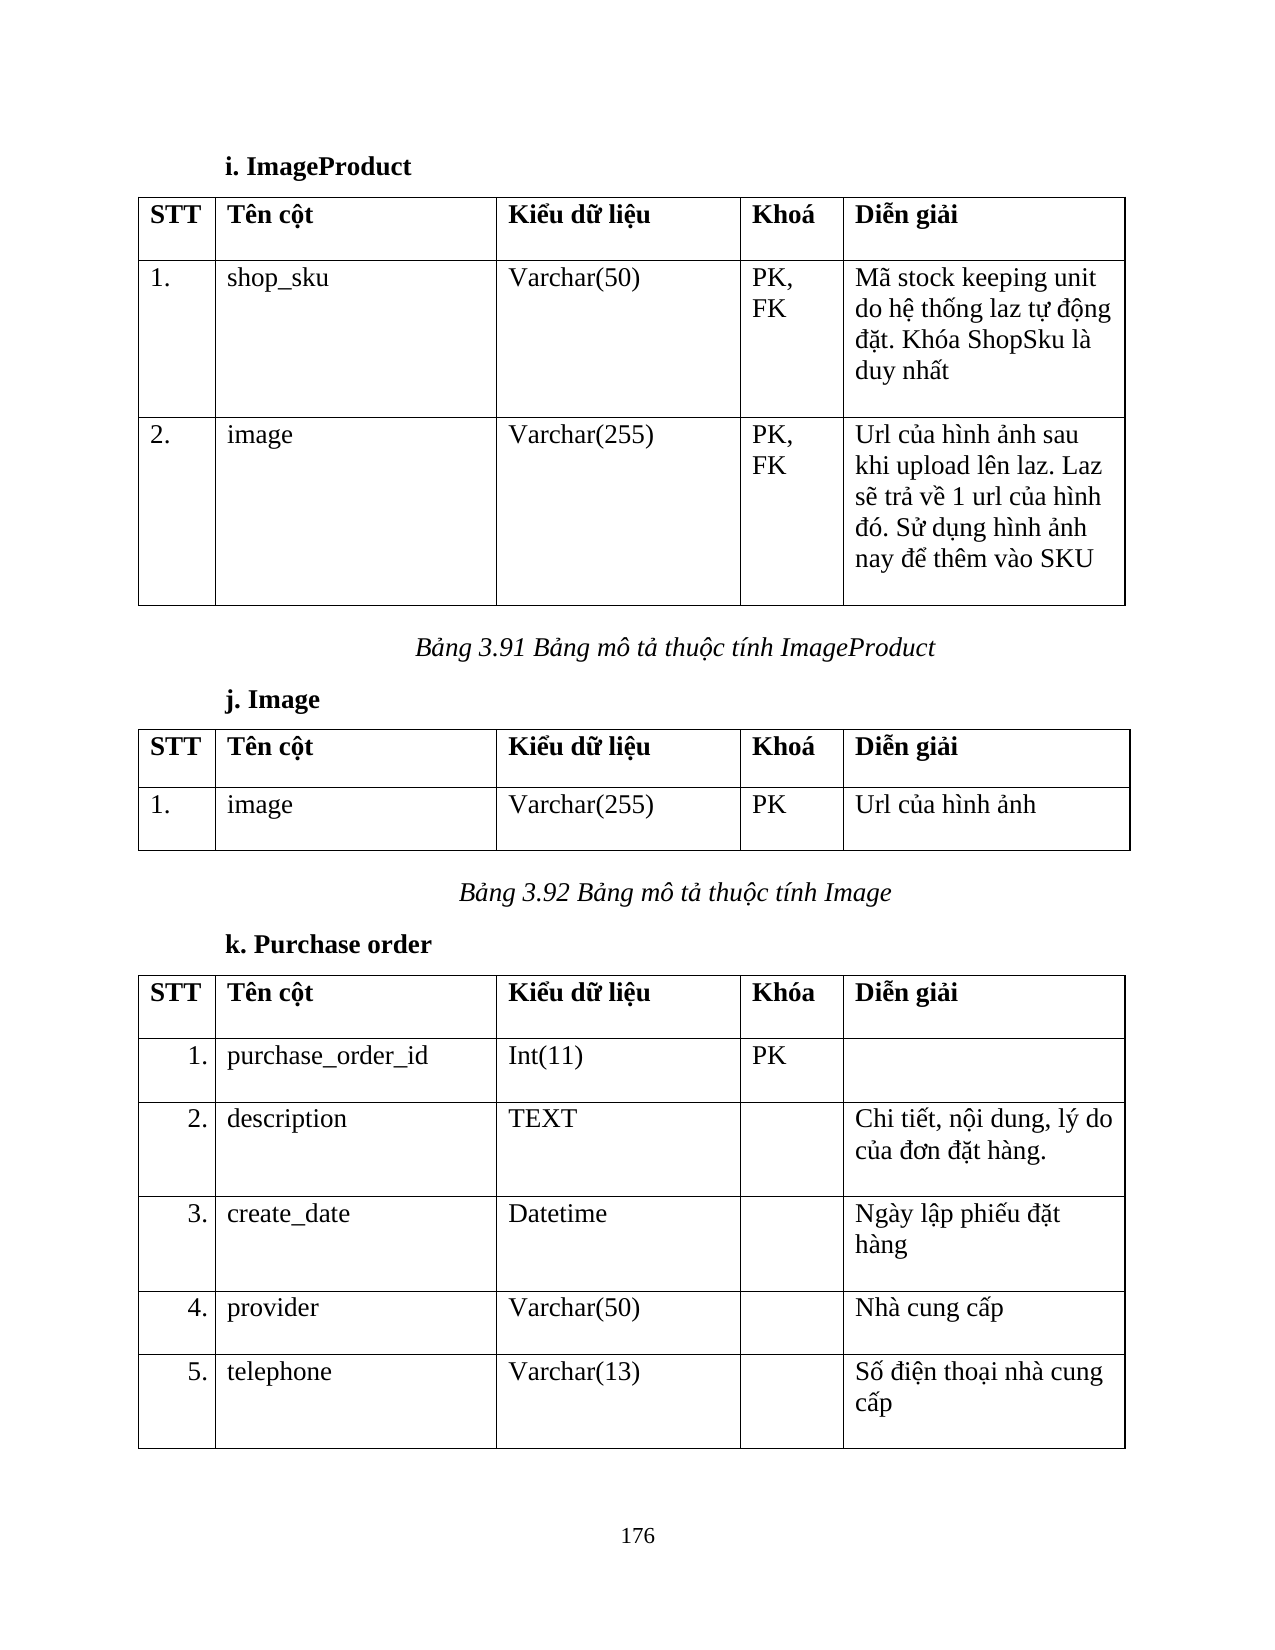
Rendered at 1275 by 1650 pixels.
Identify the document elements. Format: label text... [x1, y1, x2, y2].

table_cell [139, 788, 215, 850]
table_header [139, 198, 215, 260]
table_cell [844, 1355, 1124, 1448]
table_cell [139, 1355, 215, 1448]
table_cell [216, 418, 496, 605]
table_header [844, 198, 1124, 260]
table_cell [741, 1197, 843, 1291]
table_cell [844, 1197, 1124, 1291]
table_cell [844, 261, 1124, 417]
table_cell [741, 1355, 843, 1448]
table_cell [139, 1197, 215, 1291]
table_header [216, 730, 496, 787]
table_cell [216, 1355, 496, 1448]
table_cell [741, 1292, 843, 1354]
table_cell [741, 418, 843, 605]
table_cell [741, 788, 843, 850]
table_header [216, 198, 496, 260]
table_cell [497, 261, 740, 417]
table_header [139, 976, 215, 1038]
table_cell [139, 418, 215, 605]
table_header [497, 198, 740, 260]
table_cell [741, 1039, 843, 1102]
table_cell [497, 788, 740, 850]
subtitle i. ImageProduct [150, 150, 1125, 181]
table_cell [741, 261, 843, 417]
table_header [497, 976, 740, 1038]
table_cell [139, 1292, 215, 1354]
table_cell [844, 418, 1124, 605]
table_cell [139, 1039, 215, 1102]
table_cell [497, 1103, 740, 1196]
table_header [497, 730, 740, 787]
subtitle j. Image [150, 683, 1125, 714]
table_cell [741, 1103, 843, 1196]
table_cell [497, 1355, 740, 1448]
text Bảng 3.91 Bảng mô tả thuộc tính ImageProduct [150, 631, 1125, 662]
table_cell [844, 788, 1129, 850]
text Bảng 3.92 Bảng mô tả thuộc tính Image [150, 876, 1125, 907]
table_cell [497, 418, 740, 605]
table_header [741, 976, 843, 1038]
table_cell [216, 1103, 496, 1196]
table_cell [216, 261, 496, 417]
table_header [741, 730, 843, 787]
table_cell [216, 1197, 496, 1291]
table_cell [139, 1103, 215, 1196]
subtitle k. Purchase order [150, 928, 1125, 959]
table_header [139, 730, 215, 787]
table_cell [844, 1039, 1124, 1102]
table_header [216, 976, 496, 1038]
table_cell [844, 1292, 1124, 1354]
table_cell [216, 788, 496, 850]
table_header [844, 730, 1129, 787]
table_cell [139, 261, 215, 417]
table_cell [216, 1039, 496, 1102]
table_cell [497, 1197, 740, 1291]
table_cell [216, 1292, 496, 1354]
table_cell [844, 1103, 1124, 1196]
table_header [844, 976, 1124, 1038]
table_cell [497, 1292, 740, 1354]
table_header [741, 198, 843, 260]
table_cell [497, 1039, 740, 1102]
